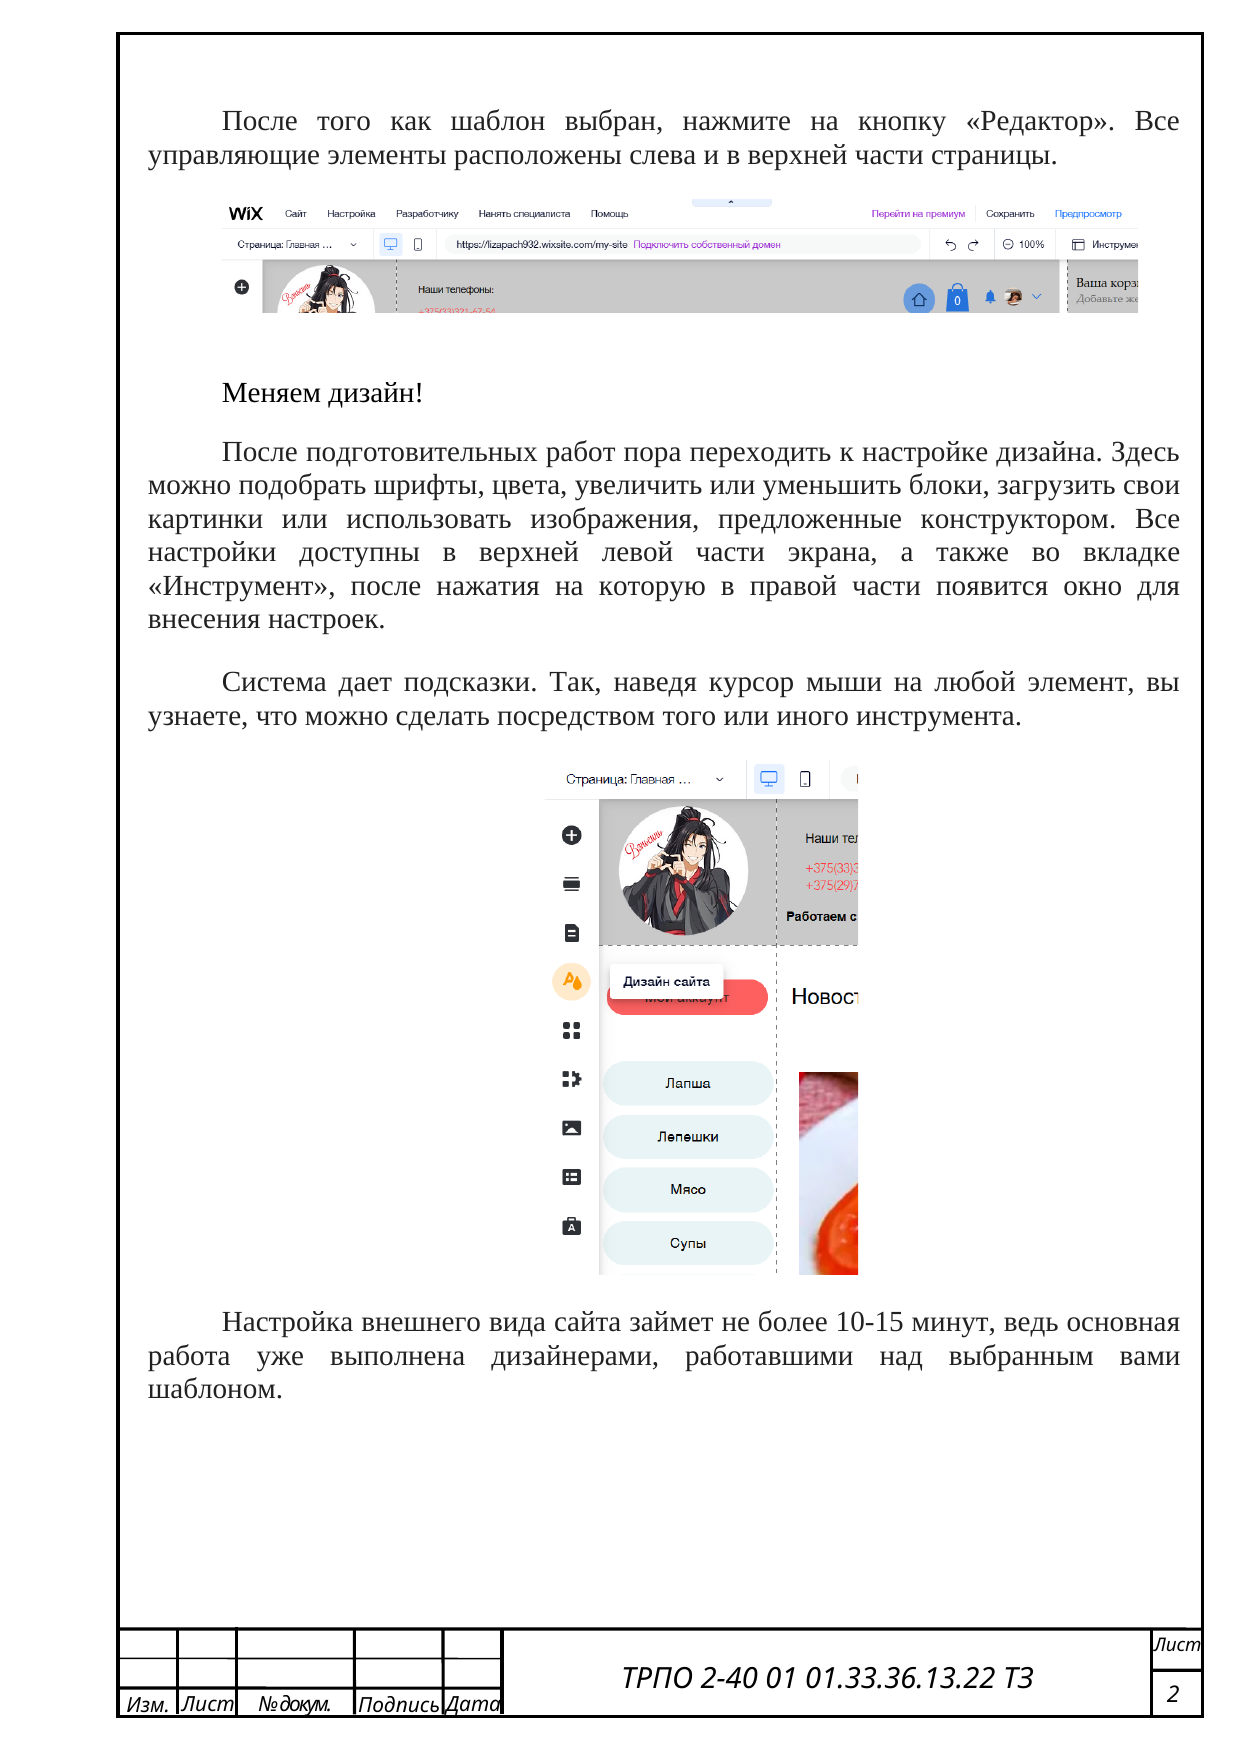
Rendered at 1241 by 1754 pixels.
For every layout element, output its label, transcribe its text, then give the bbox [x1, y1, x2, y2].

picture [221, 199, 1139, 313]
picture [544, 760, 859, 1275]
text После того как шаблон выбран, нажмите на кнопку «Редактор». Все управляющие элементы расположены слева и в верхней части страницы. [148, 103, 1181, 170]
text После подготовительных работ пора переходить к настройке дизайна. Здесь можно подобрать шрифты, цвета, увеличить или уменьшить блоки, загрузить свои картинки или использовать изображения, предложенные конструктором. Все настройки доступны в верхней левой части экрана, а также во вкладке «Инструмент», после нажатия на которую в правой части появится окно для внесения настроек. [148, 434, 1181, 635]
text Система дает подсказки. Так, наведя курсор мыши на любой элемент, вы узнаете, что можно сделать посредством того или иного инструмента. [148, 664, 1181, 731]
text Настройка внешнего вида сайта займет не более 10-15 минут, ведь основная работа уже выполнена дизайнерами, работавшими над выбранным вами шаблоном. [148, 1304, 1181, 1405]
text Меняем дизайн! [148, 375, 1181, 409]
